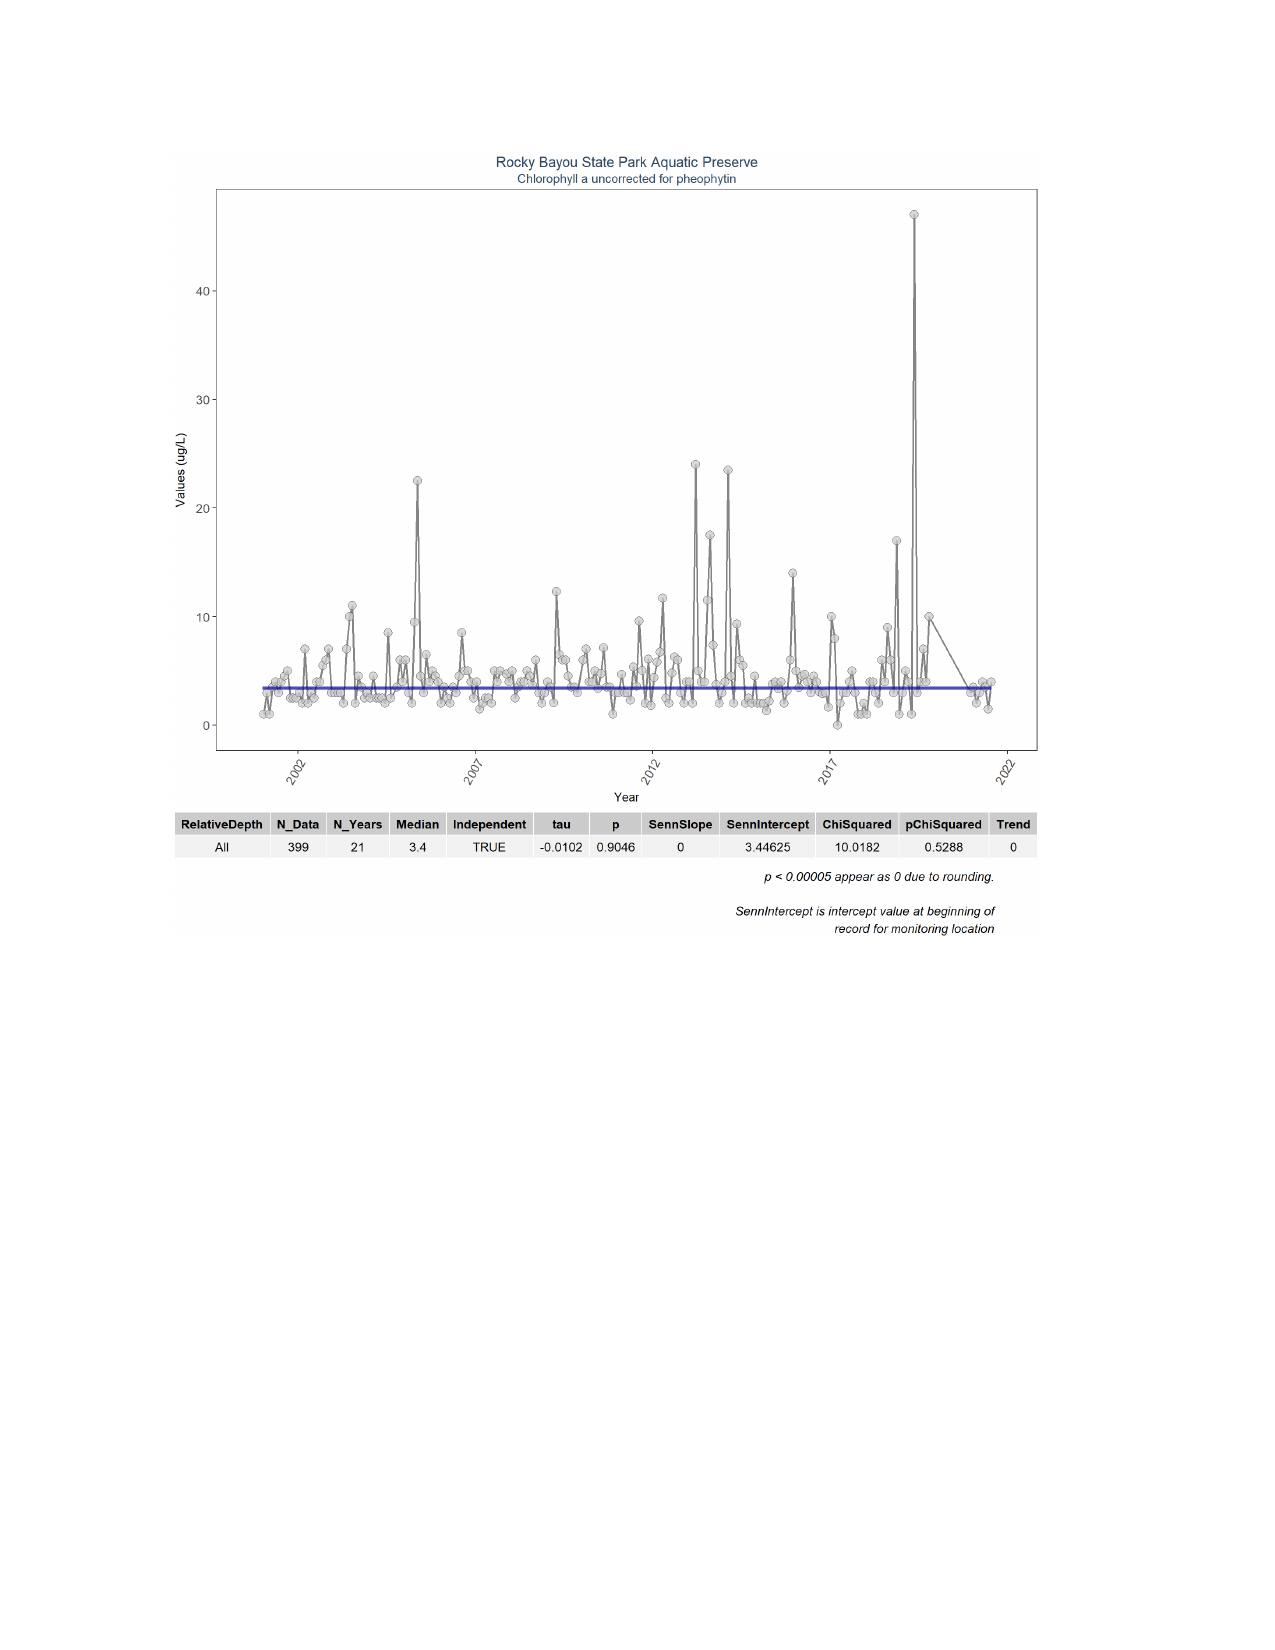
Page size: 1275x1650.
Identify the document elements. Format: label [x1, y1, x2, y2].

picture [168, 150, 1044, 938]
